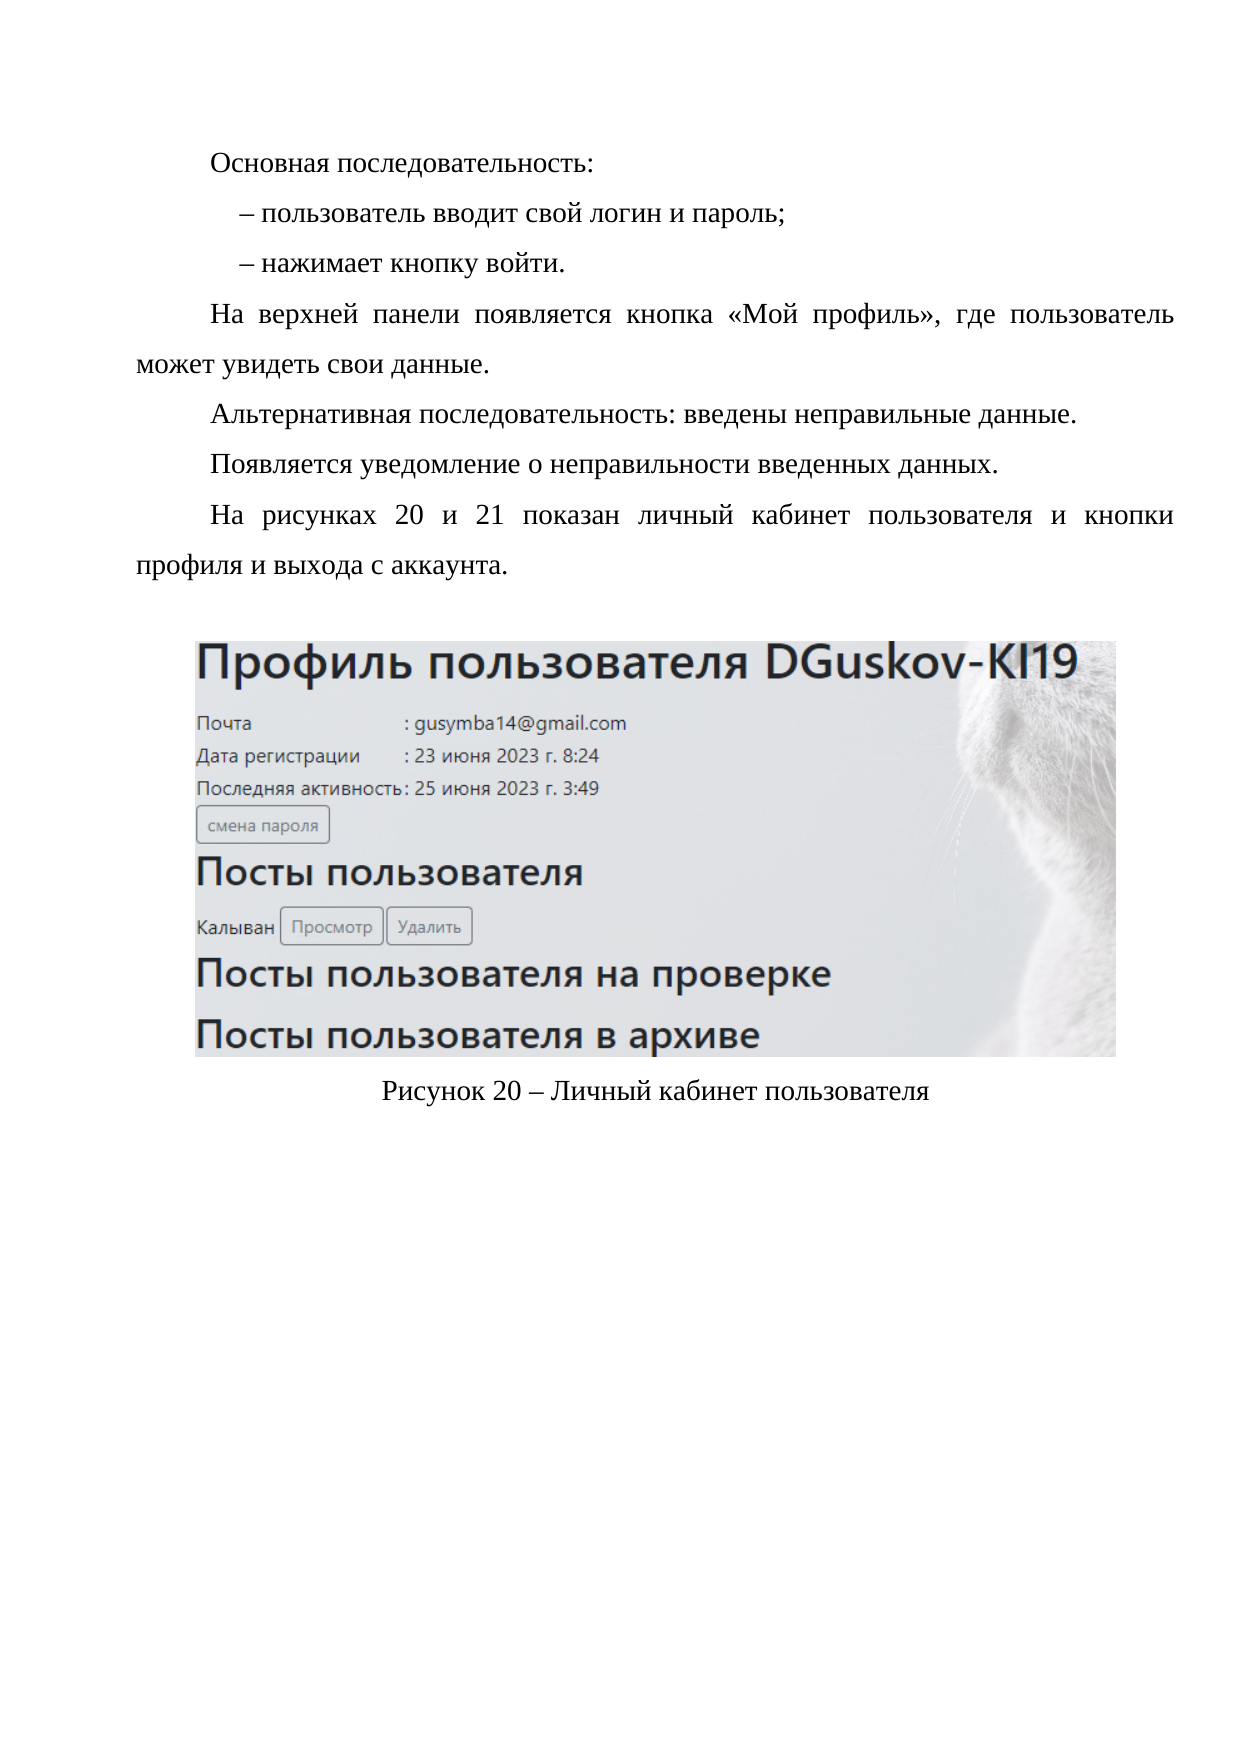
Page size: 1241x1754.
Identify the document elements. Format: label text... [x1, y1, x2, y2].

text На рисунках 20 и 21 показан личный кабинет пользователя и кнопки профиля и выхода с аккаунта. [136, 497, 1175, 581]
text Альтернативная последовательность: введены неправильные данные. [136, 396, 1175, 430]
text Рисунок 20 – Личный кабинет пользователя [136, 1073, 1175, 1107]
text нажимает кнопку войти. [165, 245, 1175, 279]
text На верхней панели появляется кнопка «Мой профиль», где пользователь может увидеть свои данные. [136, 296, 1175, 379]
text пользователь вводит свой логин и пароль; [165, 195, 1175, 229]
text Основная последовательность: [136, 145, 1175, 178]
text Появляется уведомление о неправильности введенных данных. [136, 447, 1175, 480]
picture [195, 641, 1116, 1057]
